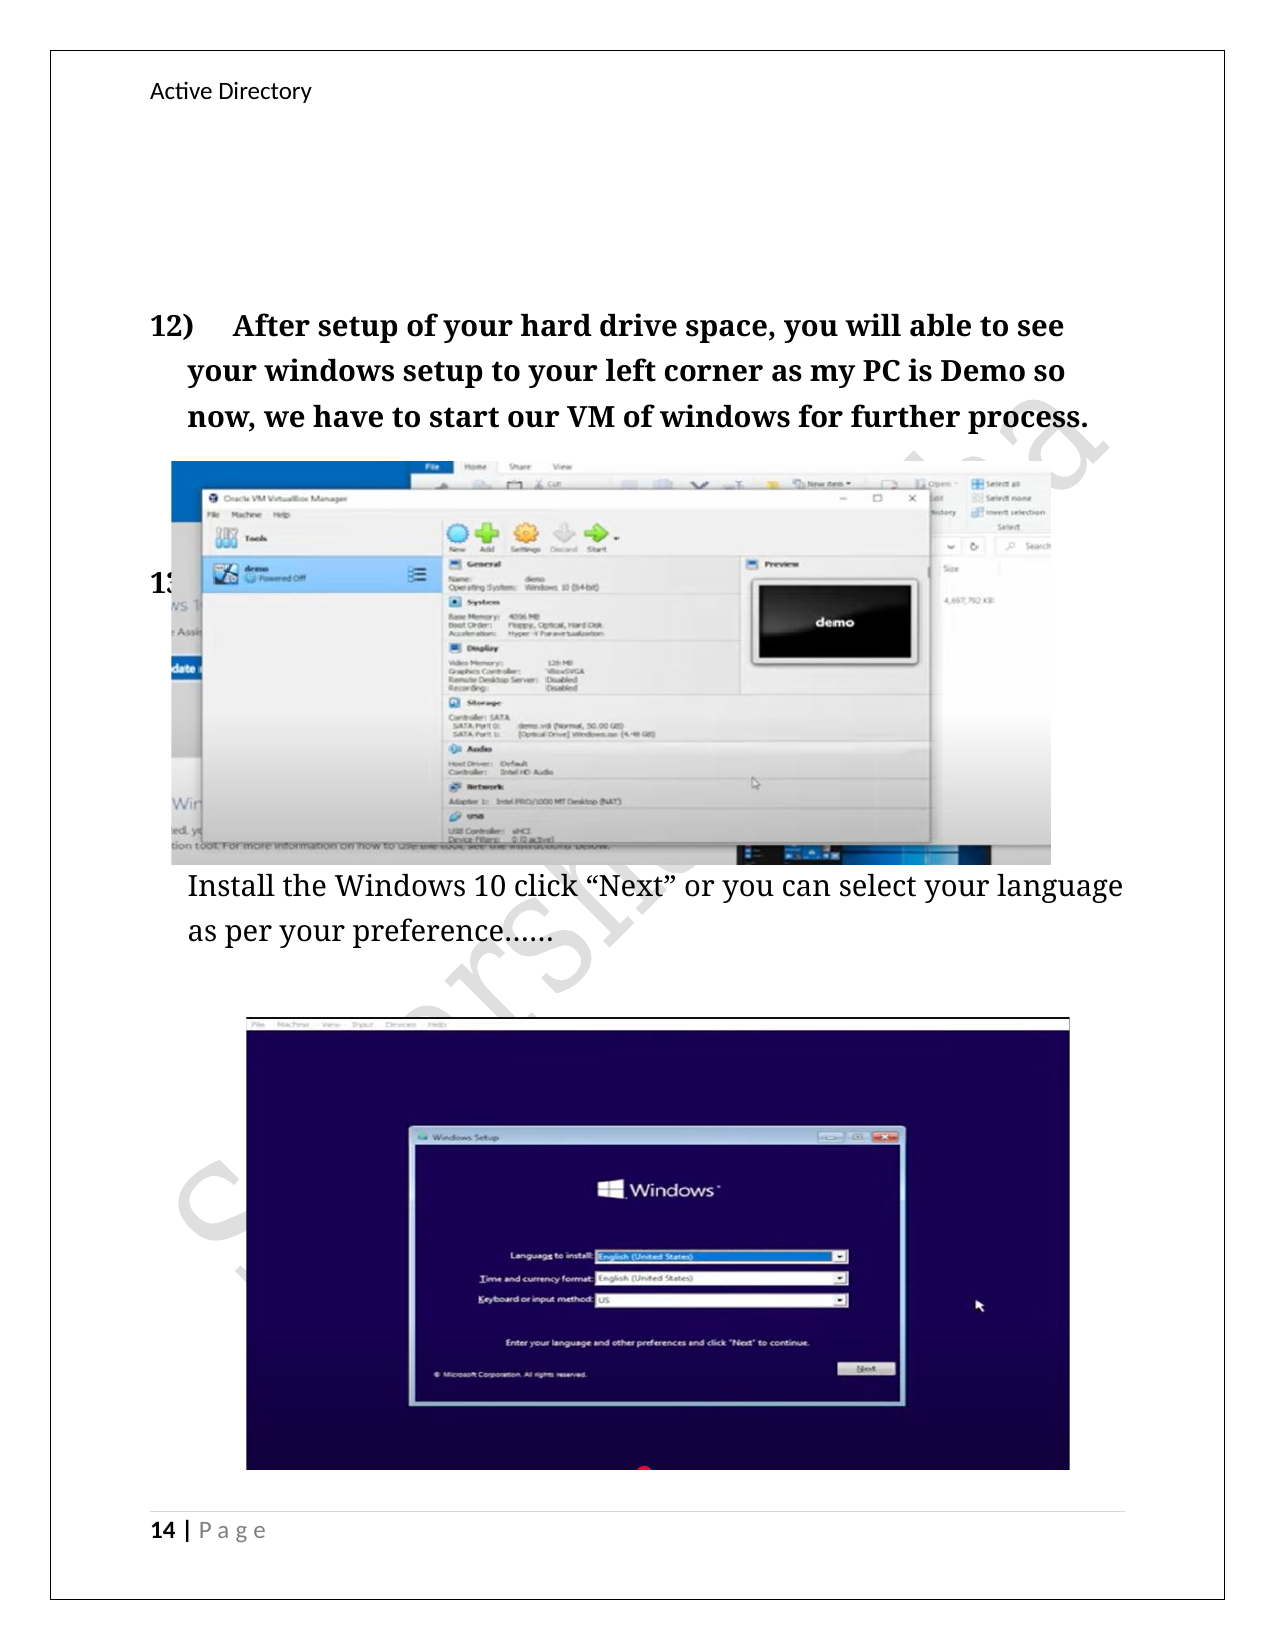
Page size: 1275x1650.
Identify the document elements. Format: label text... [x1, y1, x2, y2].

list Install the Windows 10 click “Next” or you can select your language as per your preference…… [150, 562, 1125, 950]
picture [246, 1017, 1070, 1470]
list After setup of your hard drive space, you will able to see your windows setup to your left corner as my PC is Demo so now, we have to start our VM of windows for further process. [150, 305, 1125, 436]
picture [171, 461, 1051, 865]
